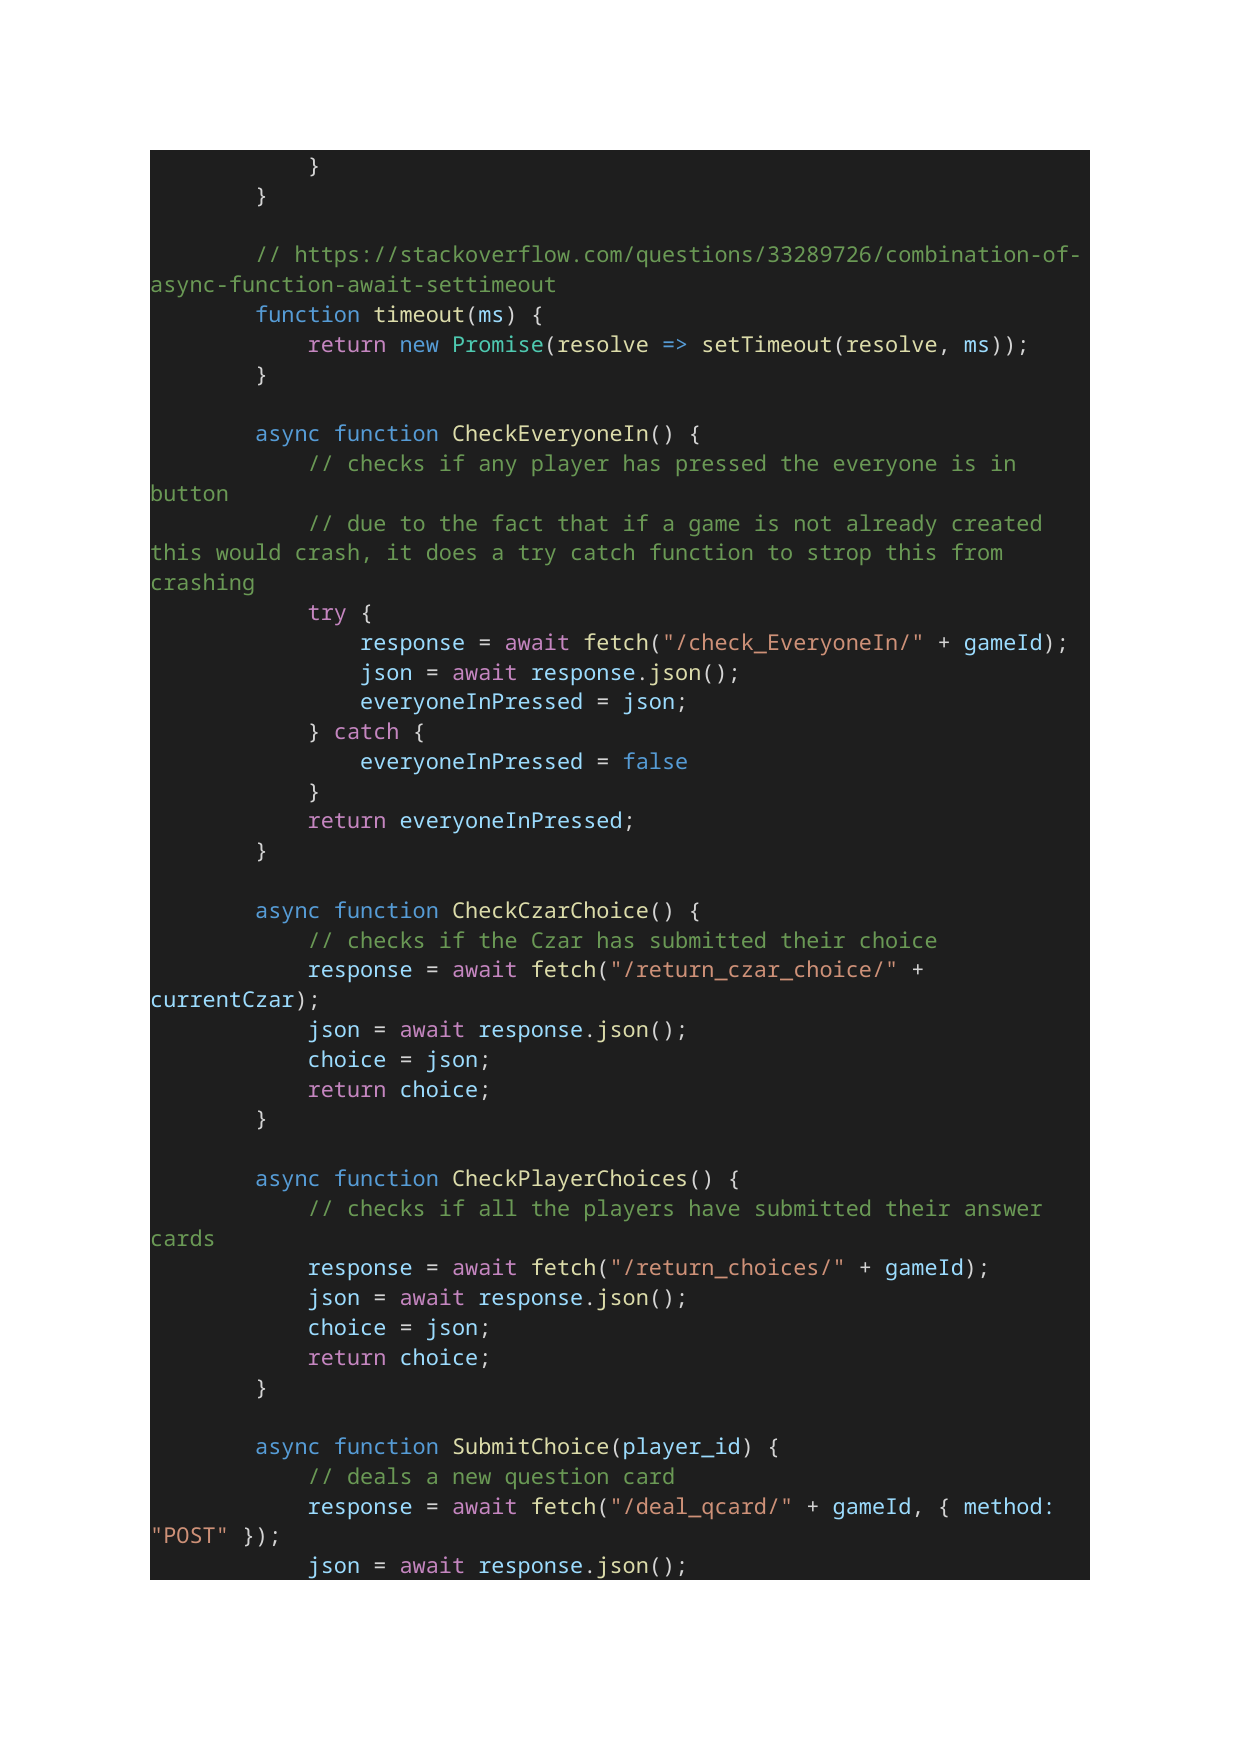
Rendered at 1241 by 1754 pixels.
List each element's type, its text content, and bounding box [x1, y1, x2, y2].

text json = await response.json(); [150, 1550, 1090, 1580]
text choice = json; [150, 1044, 1090, 1073]
text response = await fetch("/deal_qcard/" + gameId, { method: "POST" }); [150, 1491, 1090, 1550]
text everyoneInPressed = false [150, 746, 1090, 776]
text } catch { [150, 716, 1090, 746]
text // checks if all the players have submitted their answer cards [150, 1193, 1090, 1252]
text } [150, 180, 1090, 209]
text return choice; [150, 1342, 1090, 1371]
text } [150, 1103, 1090, 1133]
text json = await response.json(); [150, 1282, 1090, 1312]
text response = await fetch("/return_choices/" + gameId); [150, 1252, 1090, 1282]
text async function CheckEveryoneIn() { [150, 418, 1090, 448]
text } [150, 776, 1090, 805]
text } [150, 1371, 1090, 1401]
text try { [150, 597, 1090, 627]
text async function CheckPlayerChoices() { [150, 1163, 1090, 1193]
text return everyoneInPressed; [150, 805, 1090, 835]
text } [150, 835, 1090, 865]
text return new Promise(resolve => setTimeout(resolve, ms)); [150, 329, 1090, 358]
text async function CheckCzarChoice() { [150, 895, 1090, 924]
text return choice; [150, 1073, 1090, 1103]
text // https://stackoverflow.com/questions/33289726/combination-of-async-function-await-settimeout [150, 239, 1090, 299]
text choice = json; [150, 1312, 1090, 1342]
text json = await response.json(); [150, 656, 1090, 686]
text everyoneInPressed = json; [150, 686, 1090, 716]
text json = await response.json(); [150, 1014, 1090, 1044]
text response = await fetch("/check_EveryoneIn/" + gameId); [150, 627, 1090, 656]
text // due to the fact that if a game is not already created this would crash, it does a try catch function to strop this from crashing [150, 507, 1090, 597]
text // checks if any player has pressed the everyone is in button [150, 448, 1090, 507]
text // deals a new question card [150, 1461, 1090, 1491]
text } [150, 358, 1090, 388]
text } [150, 150, 1090, 180]
text function timeout(ms) { [150, 299, 1090, 329]
text async function SubmitChoice(player_id) { [150, 1431, 1090, 1461]
text // checks if the Czar has submitted their choice [150, 924, 1090, 954]
text response = await fetch("/return_czar_choice/" + currentCzar); [150, 954, 1090, 1014]
